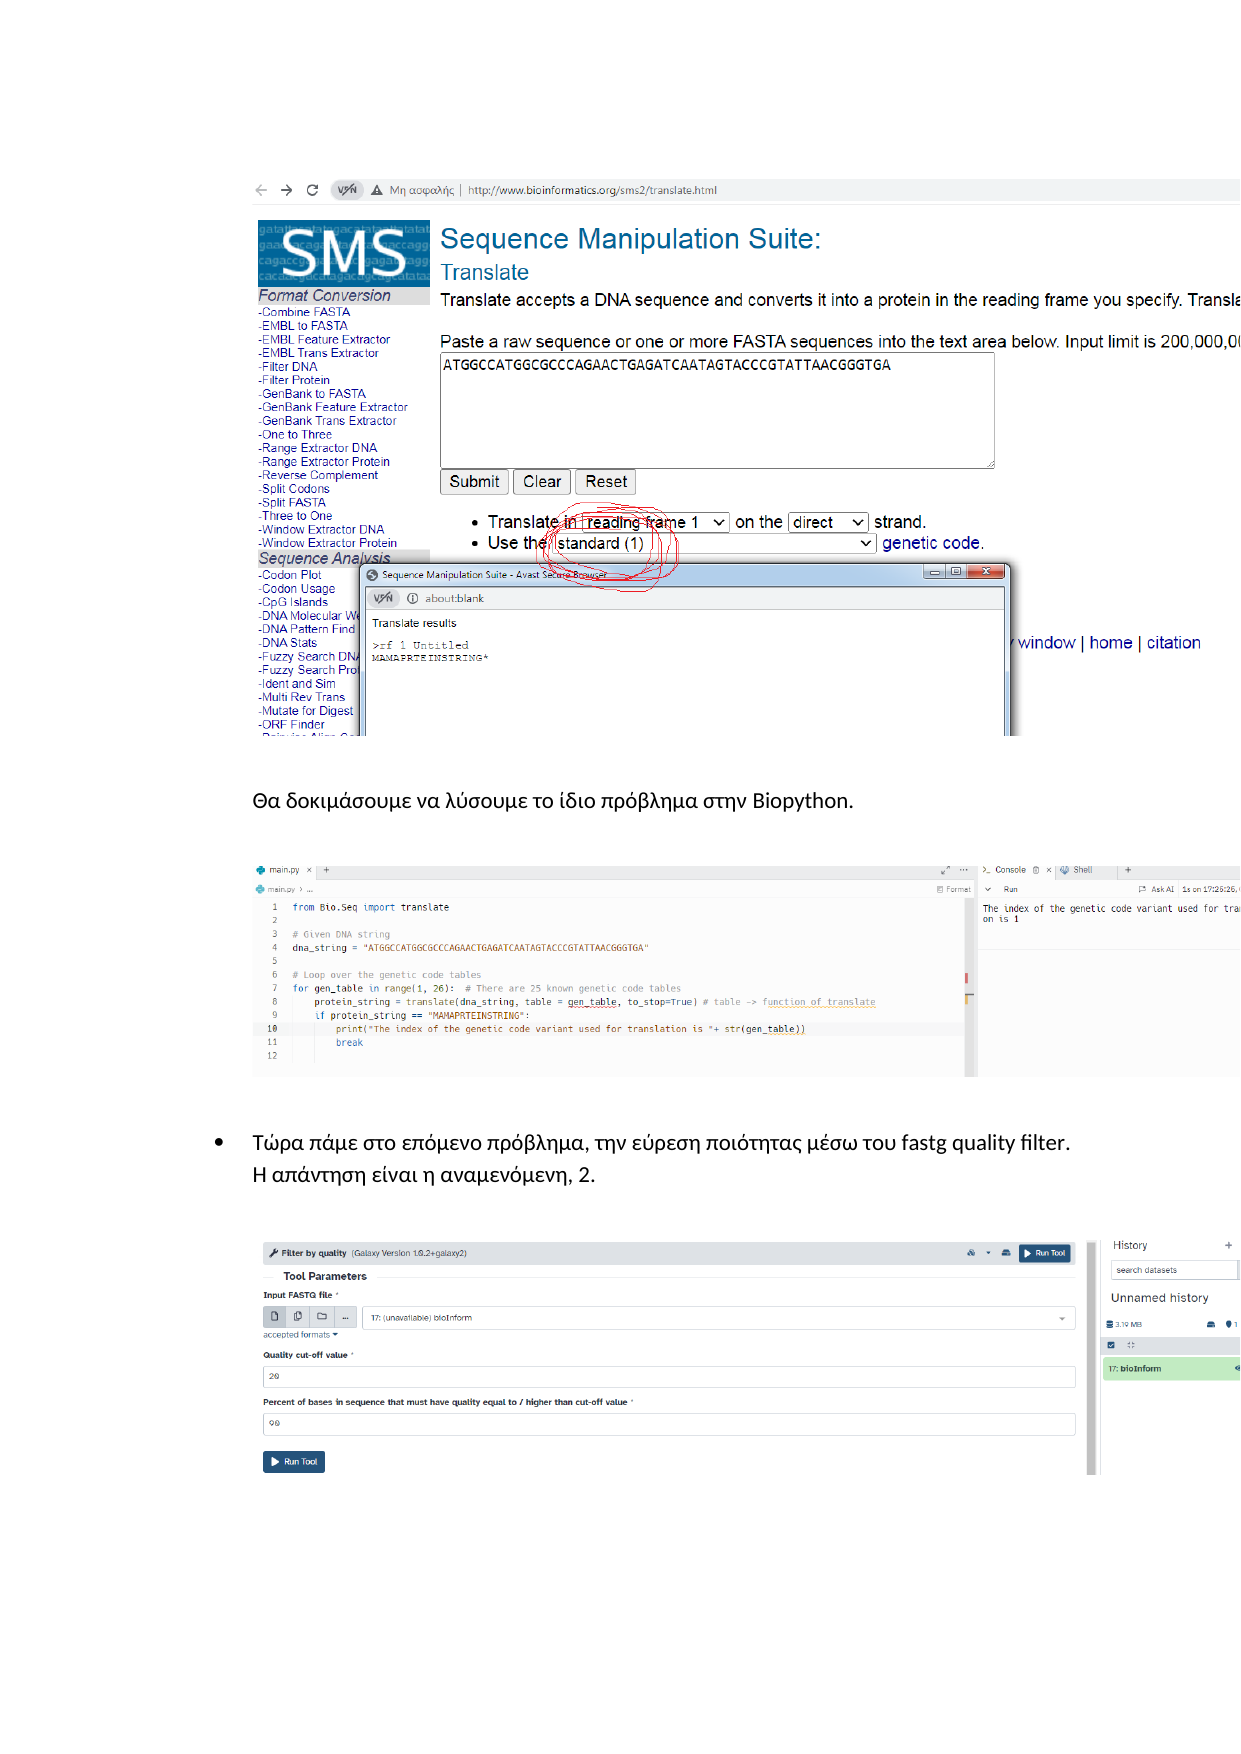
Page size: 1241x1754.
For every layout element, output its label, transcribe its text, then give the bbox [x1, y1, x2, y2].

picture [252, 866, 1241, 1077]
list Τώρα πάμε στο επόμενο πρόβλημα, την εύρεση ποιότητας μέσω του fastg quality filter. [215, 1128, 1122, 1156]
list Η απάντηση είναι η αναμενόμενη, 2. [252, 1161, 1122, 1188]
picture [252, 1240, 1241, 1475]
picture [252, 177, 1241, 736]
list Θα δοκιμάσουμε να λύσουμε το ίδιο πρόβλημα στην Biopython. [252, 787, 1122, 815]
